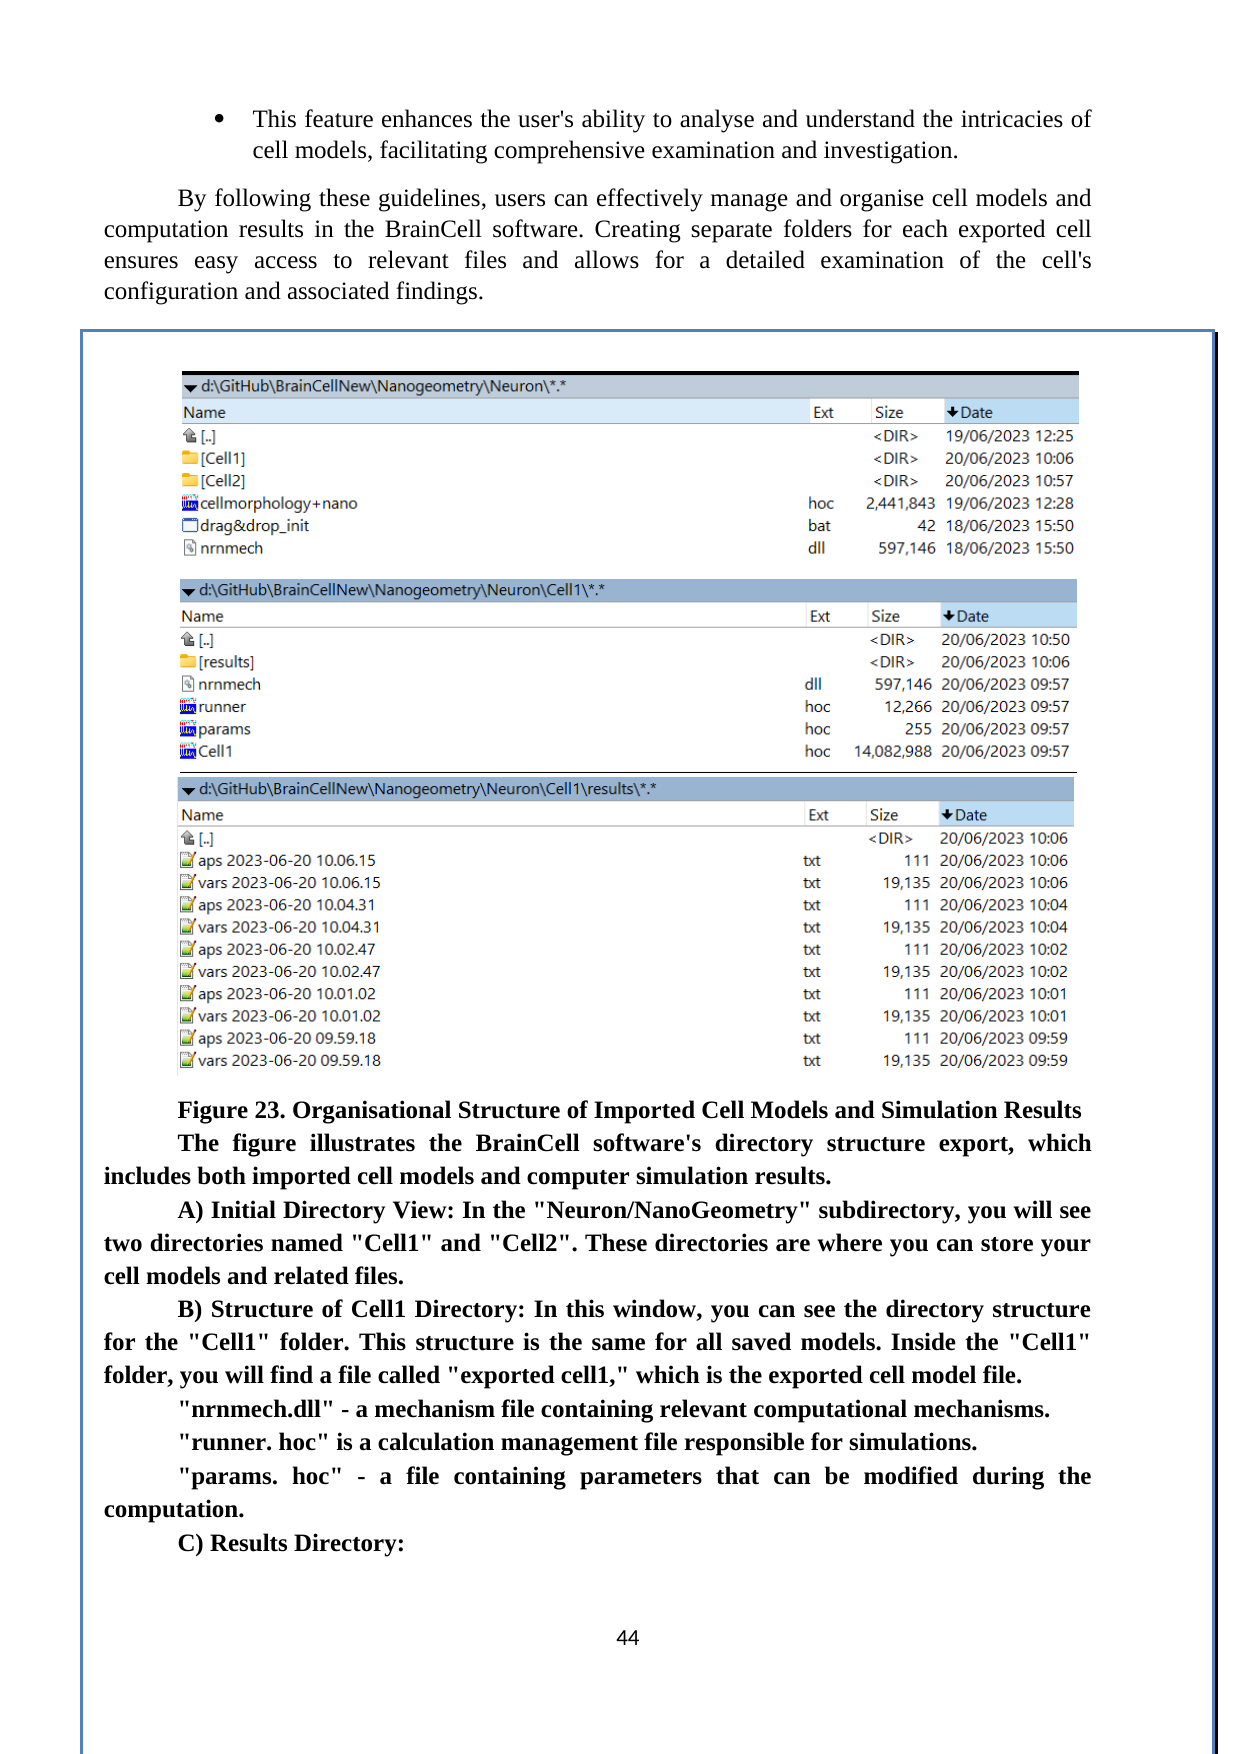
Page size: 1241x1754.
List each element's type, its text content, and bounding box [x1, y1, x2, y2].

text By following these guidelines, users can effectively manage and organise cell models and computation results in the BrainCell software. Creating separate folders for each exported cell ensures easy access to relevant files and allows for a detailed examination of the cell's configuration and associated findings. [103, 183, 1093, 305]
text B) Structure of Cell1 Directory: In this window, you can see the directory structure for the "Cell1" folder. This structure is the same for all saved models. Inside the "Cell1" folder, you will find a file called "exported cell1," which is the exported cell model file. [103, 1294, 1093, 1389]
picture [180, 579, 1077, 773]
text Figure 23. Organisational Structure of Imported Cell Models and Simulation Results [103, 1095, 1093, 1123]
text The figure illustrates the BrainCell software's directory structure export, which includes both imported cell models and computer simulation results. [103, 1128, 1093, 1190]
text "runner. hoc" is a calculation management file responsible for simulations. [103, 1427, 1093, 1456]
text "params. hoc" - a file containing parameters that can be modified during the computation. [103, 1461, 1093, 1523]
list This feature enhances the user's ability to analyse and understand the intricacies of cell models, facilitating comprehensive examination and investigation. [215, 104, 1093, 164]
text A) Initial Directory View: In the "Neuron/NanoGeometry" subdirectory, you will see two directories named "Cell1" and "Cell2". These directories are where you can store your cell models and related files. [103, 1195, 1093, 1289]
text "nrnmech.dll" - a mechanism file containing relevant computational mechanisms. [103, 1394, 1093, 1423]
text C) Results Directory: [103, 1528, 1093, 1556]
picture [177, 777, 1074, 1076]
picture [182, 371, 1079, 575]
